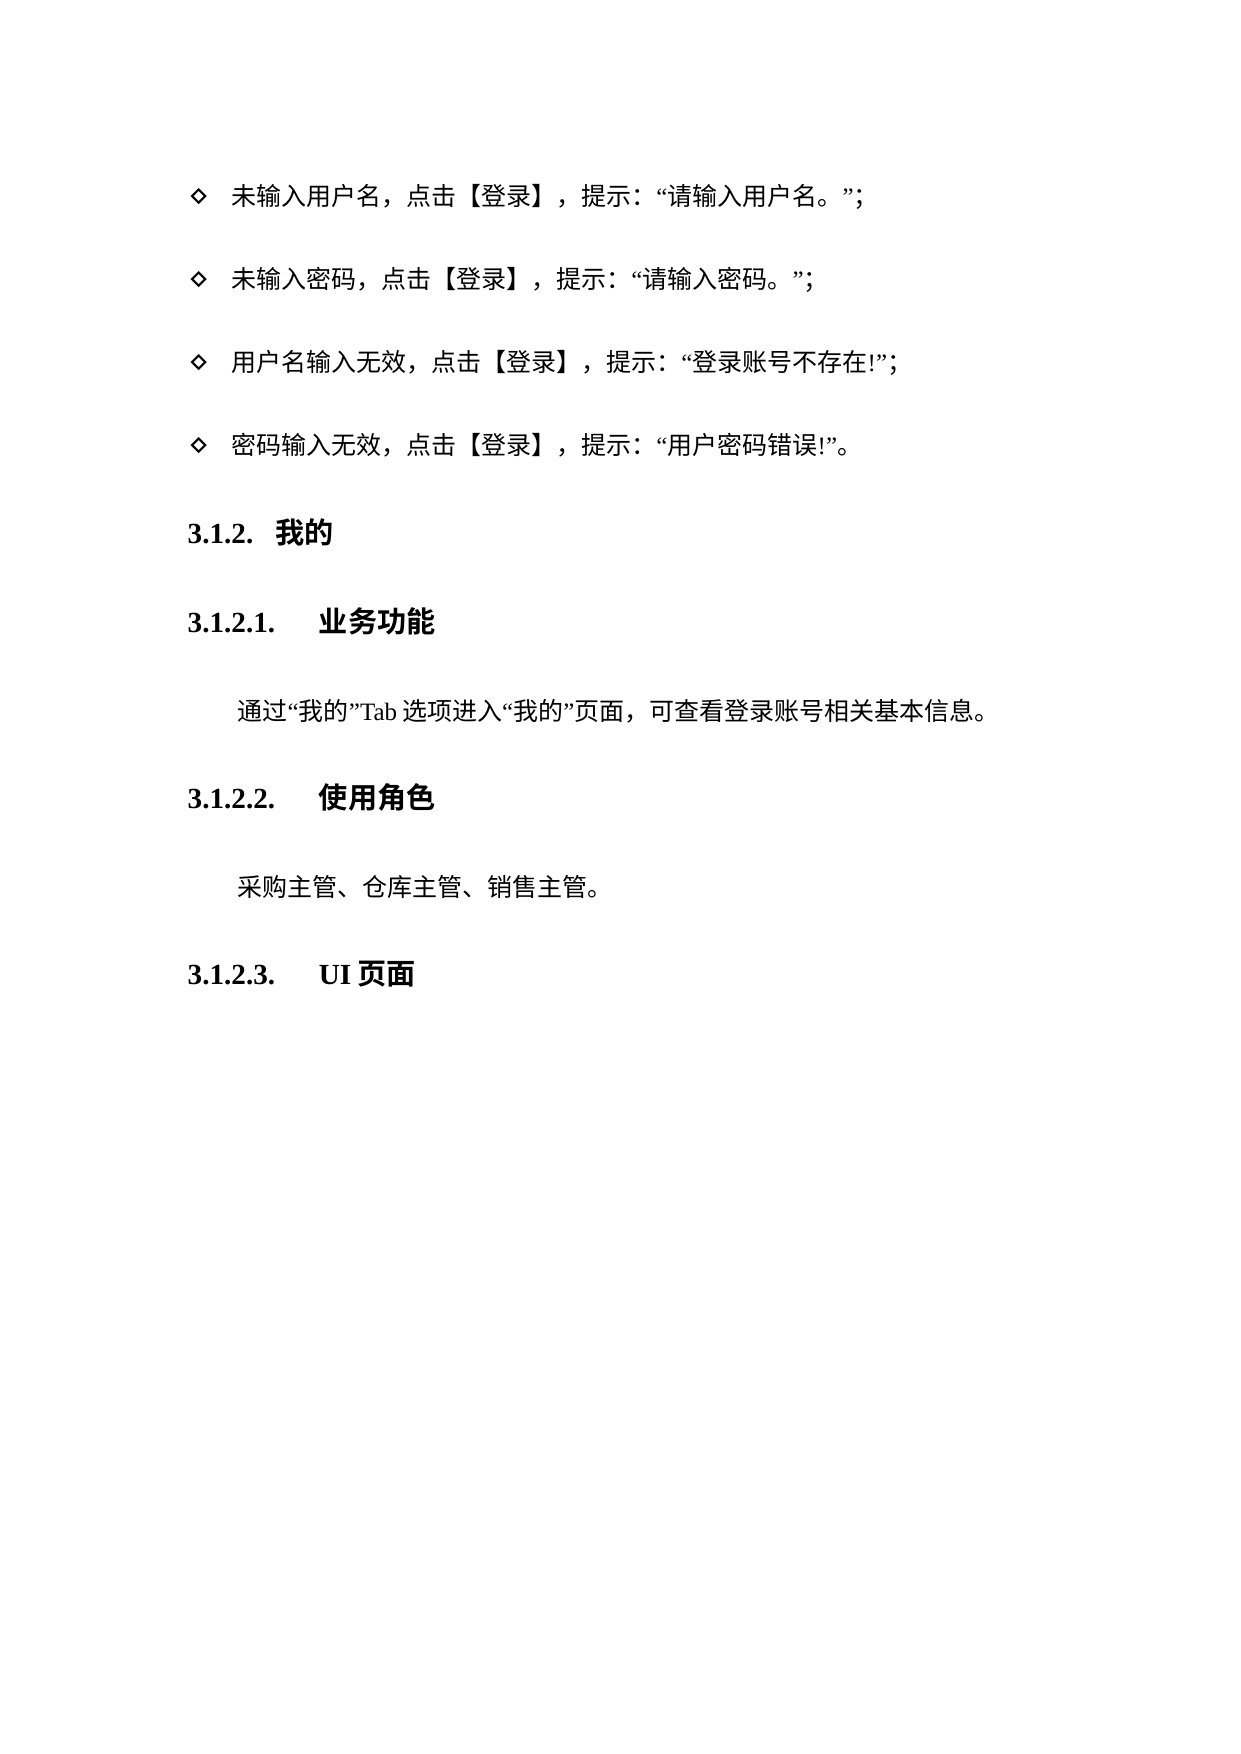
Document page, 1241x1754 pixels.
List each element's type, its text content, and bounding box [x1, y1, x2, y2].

subtitle 使用角色 [187, 763, 1053, 828]
subtitle UI页面 [187, 939, 1053, 1004]
list 未输入密码，点击【登录】，提示：“请输入密码。”； [187, 245, 1053, 310]
text 通过“我的”Tab选项进入“我的”页面，可查看登录账号相关基本信息。 [187, 677, 1053, 742]
subtitle 我的 [187, 498, 1053, 563]
text 采购主管、仓库主管、销售主管。 [187, 853, 1053, 918]
subtitle 业务功能 [187, 587, 1053, 652]
list 未输入用户名，点击【登录】，提示：“请输入用户名。”； [187, 162, 1053, 227]
list 用户名输入无效，点击【登录】，提示：“登录账号不存在!”； [187, 328, 1053, 393]
list 密码输入无效，点击【登录】，提示：“用户密码错误!”。 [187, 411, 1053, 476]
